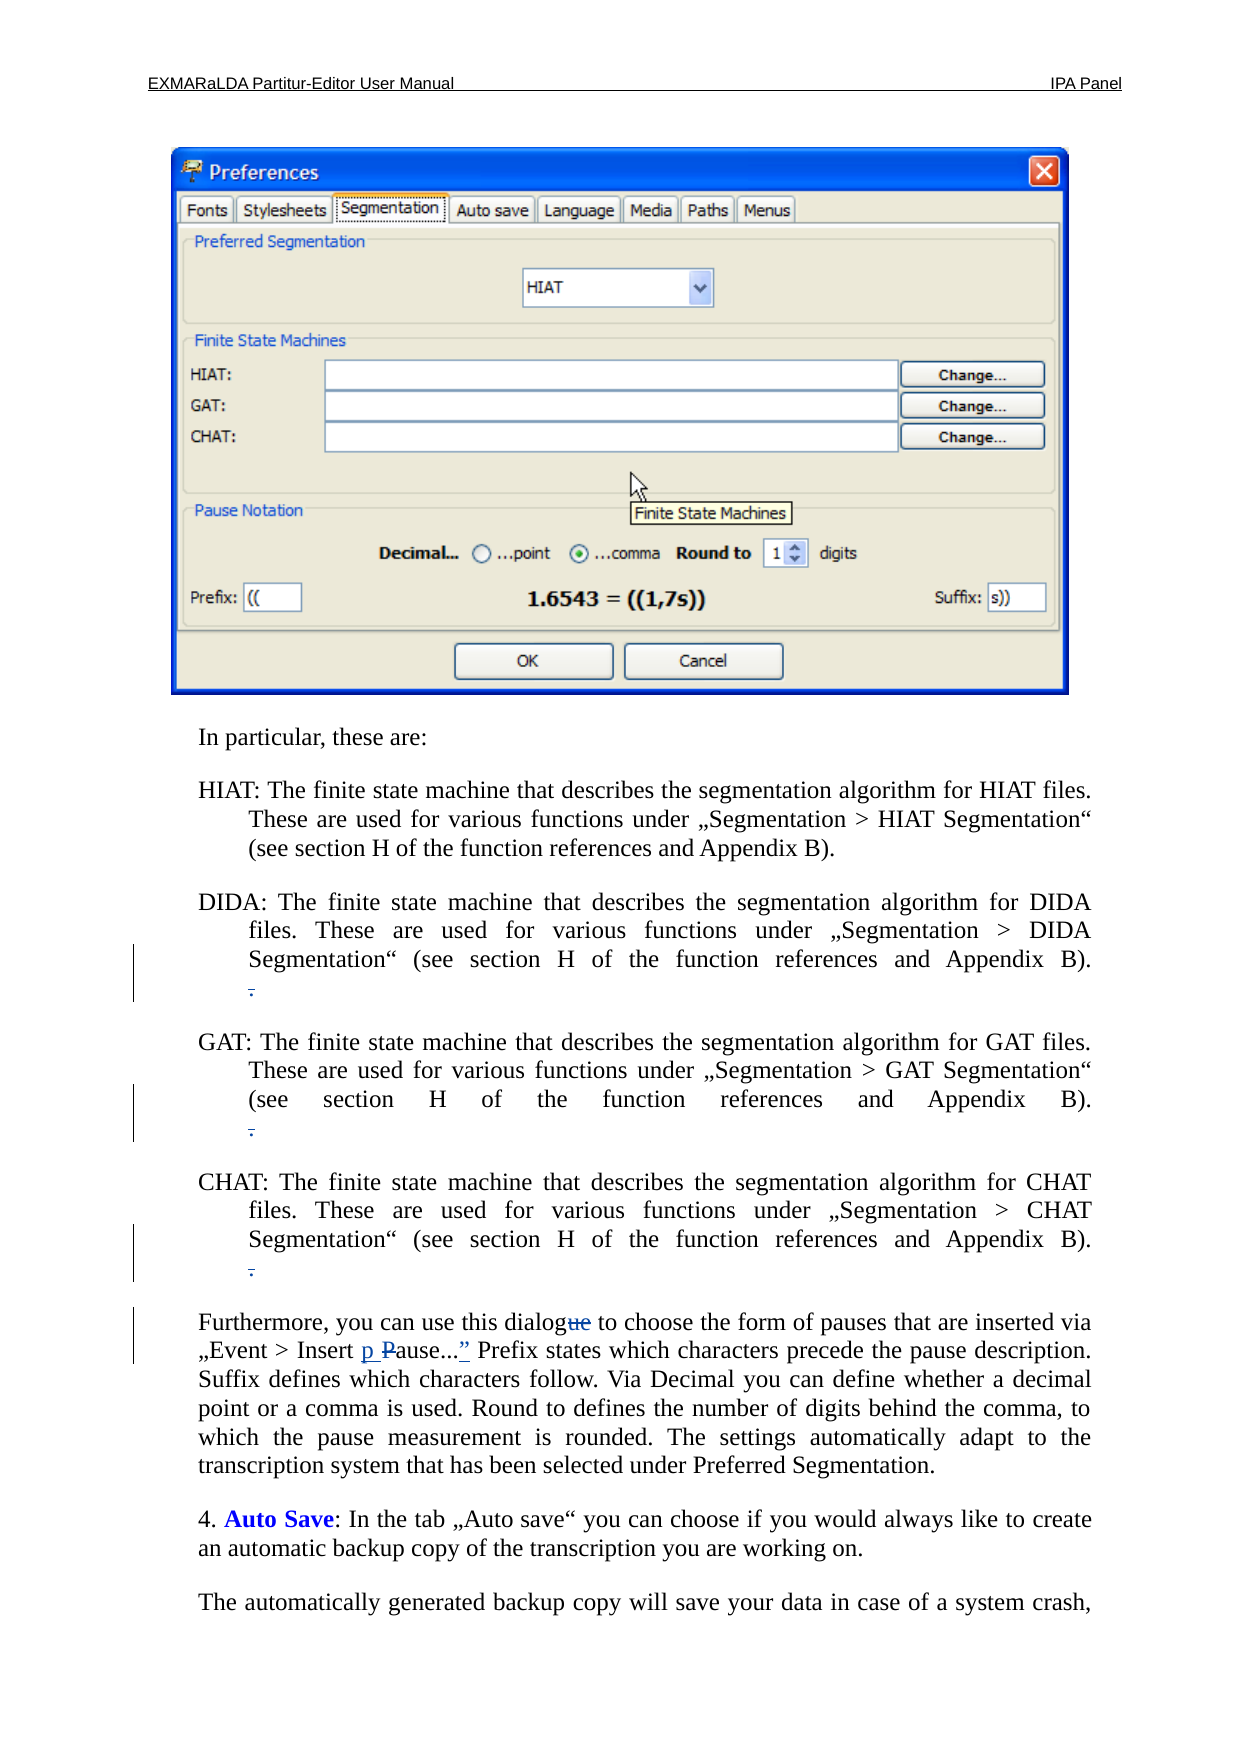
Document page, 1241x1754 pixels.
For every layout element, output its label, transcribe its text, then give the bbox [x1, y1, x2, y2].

text 4. Auto Save: In the tab „Auto save“ you can choose if you would always like to create an automatic backup copy of the transcription you are working on. [198, 1504, 1093, 1562]
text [198, 1587, 1093, 1616]
text HIAT: The finite state machine that describes the segmentation algorithm for HIAT files. These are used for various functions under „Segmentation > HIAT Segmentation“ (see section H of the function references and Appendix B). [198, 776, 1093, 862]
text CHAT: The finite state machine that describes the segmentation algorithm for CHAT files. These are used for various functions under „Segmentation > CHAT Segmentation“ (see section H of the function references and Appendix B). [198, 1167, 1093, 1282]
text GAT: The finite state machine that describes the segmentation algorithm for GAT files. These are used for various functions under „Segmentation > GAT Segmentation“ (see section H of the function references and Appendix B). [198, 1027, 1093, 1142]
text DIDA: The finite state machine that describes the segmentation algorithm for DIDA files. These are used for various functions under „Segmentation > DIDA Segmentation“ (see section H of the function references and Appendix B). [198, 887, 1093, 1002]
picture [171, 147, 1069, 695]
text In particular, these are: [148, 722, 1093, 751]
text Furthermore, you can use this dialog to choose the form of pauses that are inserted via „Event > Insert ause... Prefix states which characters precede the pause description. Suffix defines which characters follow. Via Decimal you can define whether a decimal point or a comma is used. Round to defines the number of digits behind the comma, to which the pause measurement is rounded. The settings automatically adapt to the transcription system that has been selected under Preferred Segmentation. [198, 1307, 1093, 1479]
